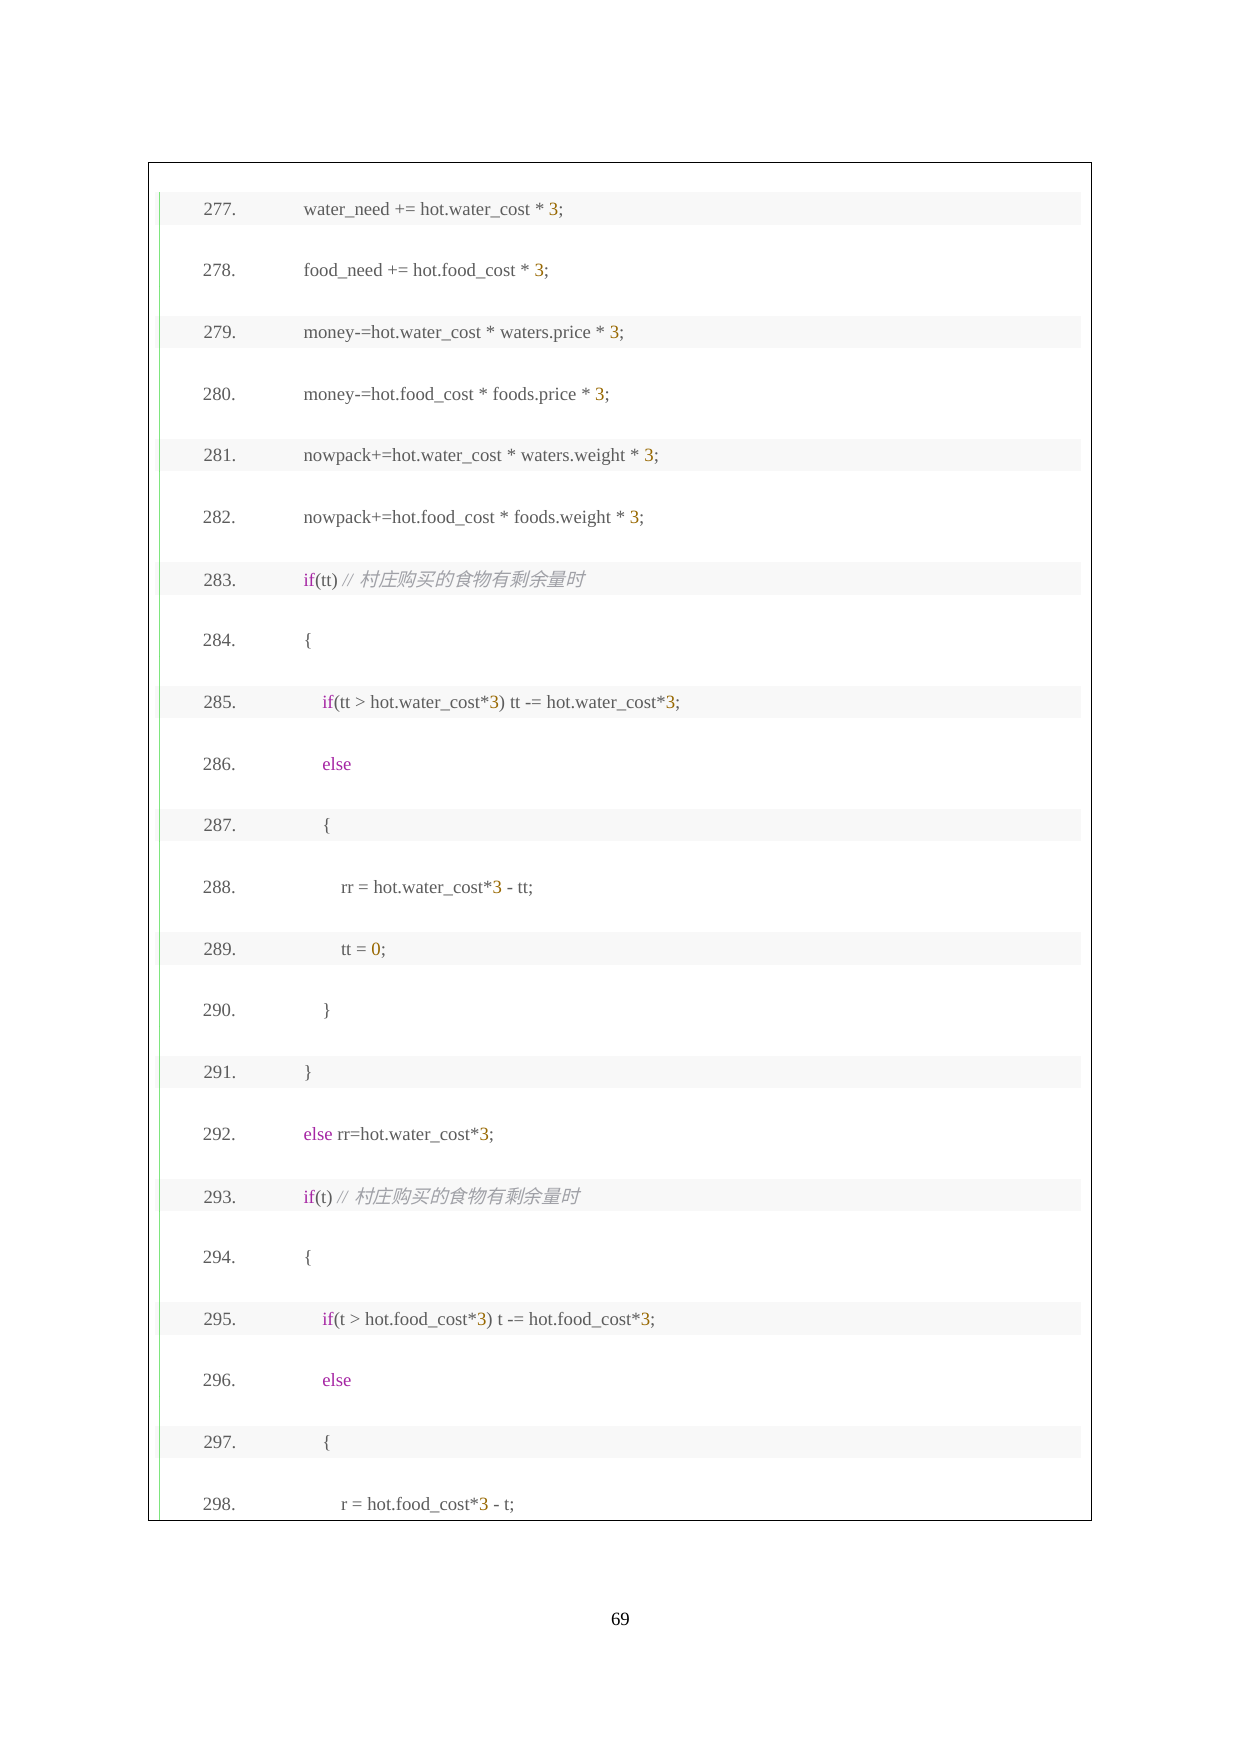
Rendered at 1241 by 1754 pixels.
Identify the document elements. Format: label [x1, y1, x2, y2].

table_cell [149, 163, 1091, 1520]
